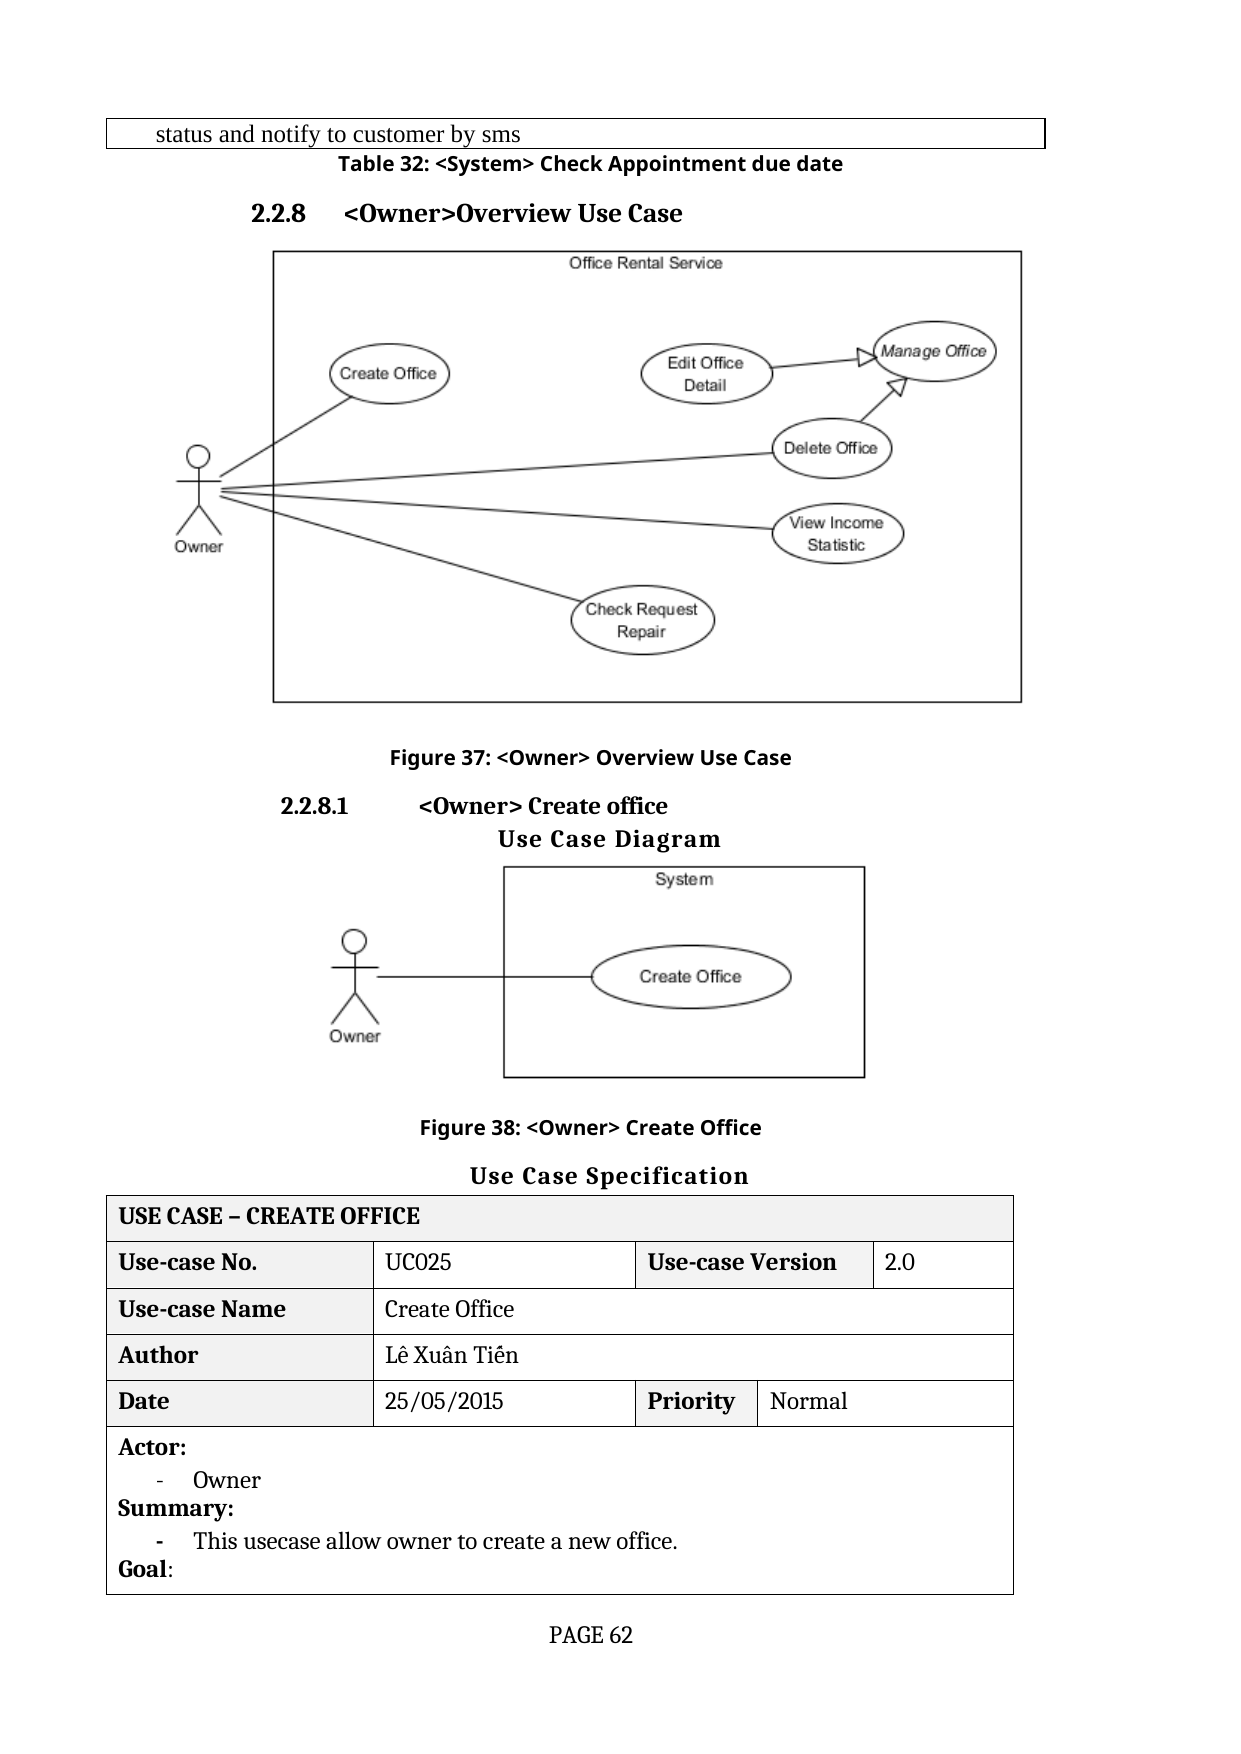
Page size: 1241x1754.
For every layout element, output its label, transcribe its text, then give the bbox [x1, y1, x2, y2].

table_cell Priority [636, 1381, 757, 1426]
table_cell UC025 [374, 1242, 635, 1287]
table_cell Use-case No. [107, 1242, 373, 1287]
picture [118, 233, 1064, 739]
table_cell Create Office [374, 1289, 1013, 1333]
table_cell 2.0 [874, 1242, 1013, 1287]
table_cell Normal [758, 1381, 1013, 1426]
picture [307, 858, 875, 1088]
table_cell 25/05/2015 [374, 1381, 635, 1426]
table_cell Use-case Name [107, 1289, 373, 1333]
table_cell Author [107, 1335, 373, 1380]
table_header USE CASE – CREATE OFFICE [107, 1196, 1013, 1241]
table_cell Date [107, 1381, 373, 1426]
subtitle <Owner>Overview Use Case [251, 198, 1063, 229]
subtitle Use Case Diagram [156, 825, 1063, 854]
table_cell Lê Xuân Tiến [374, 1335, 1013, 1380]
subtitle <Owner> Create office [281, 792, 1063, 821]
subtitle Use Case Specification [156, 1162, 1063, 1191]
table_cell Use-case Version [636, 1242, 873, 1287]
